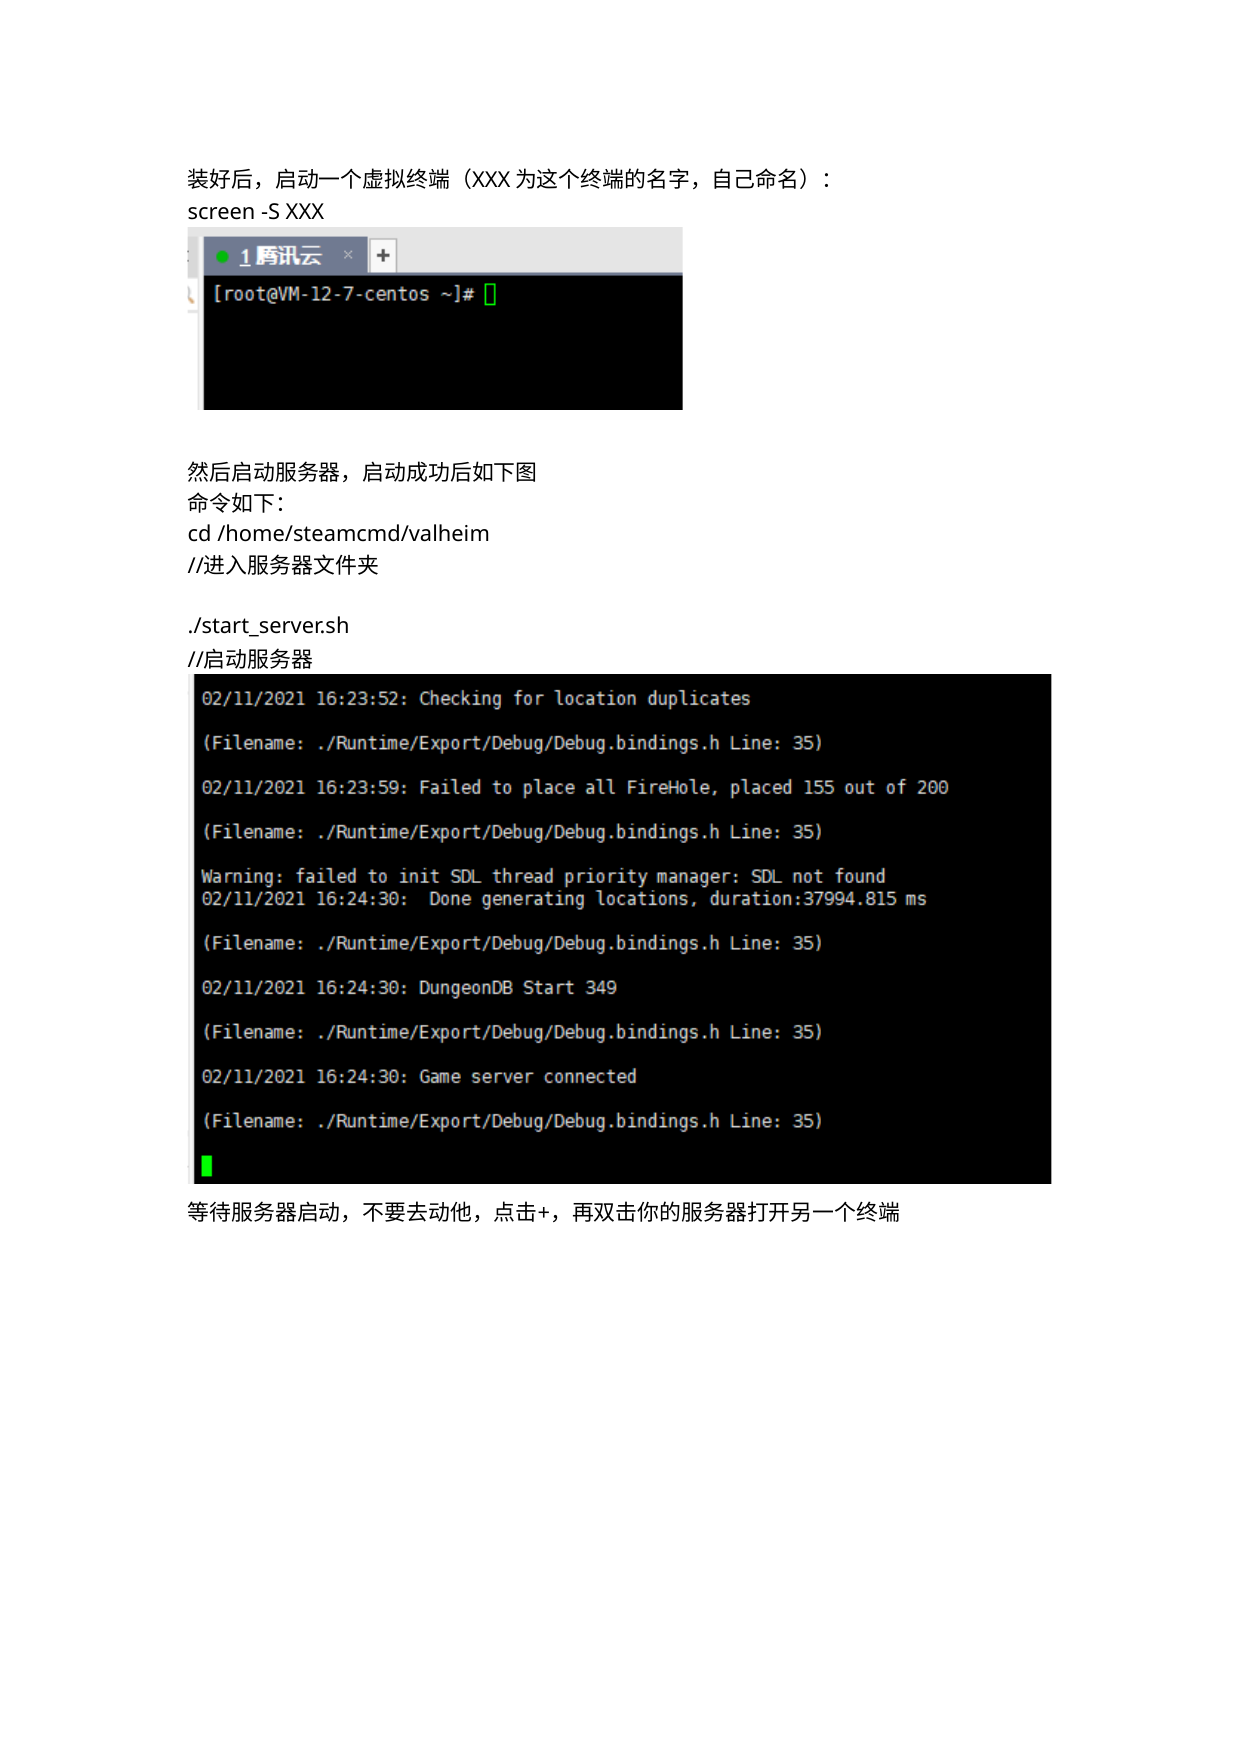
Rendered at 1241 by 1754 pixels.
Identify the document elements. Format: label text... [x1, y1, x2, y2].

text //进入服务器文件夹 [187, 548, 1053, 579]
text 等待服务器启动，不要去动他，点击+，再双击你的服务器打开另一个终端 [187, 1194, 1053, 1227]
text 命令如下： [187, 486, 1053, 518]
text //启动服务器 [187, 642, 1053, 674]
picture [187, 674, 1052, 1184]
text 装好后，启动一个虚拟终端（XXX为这个终端的名字，自己命名）： [187, 162, 1053, 194]
text ./start_server.sh [187, 609, 1053, 642]
text 然后启动服务器，启动成功后如下图 [187, 454, 1053, 486]
picture [187, 227, 683, 410]
text cd /home/steamcmd/valheim [187, 518, 1053, 548]
text screen -S XXX [187, 194, 1053, 227]
